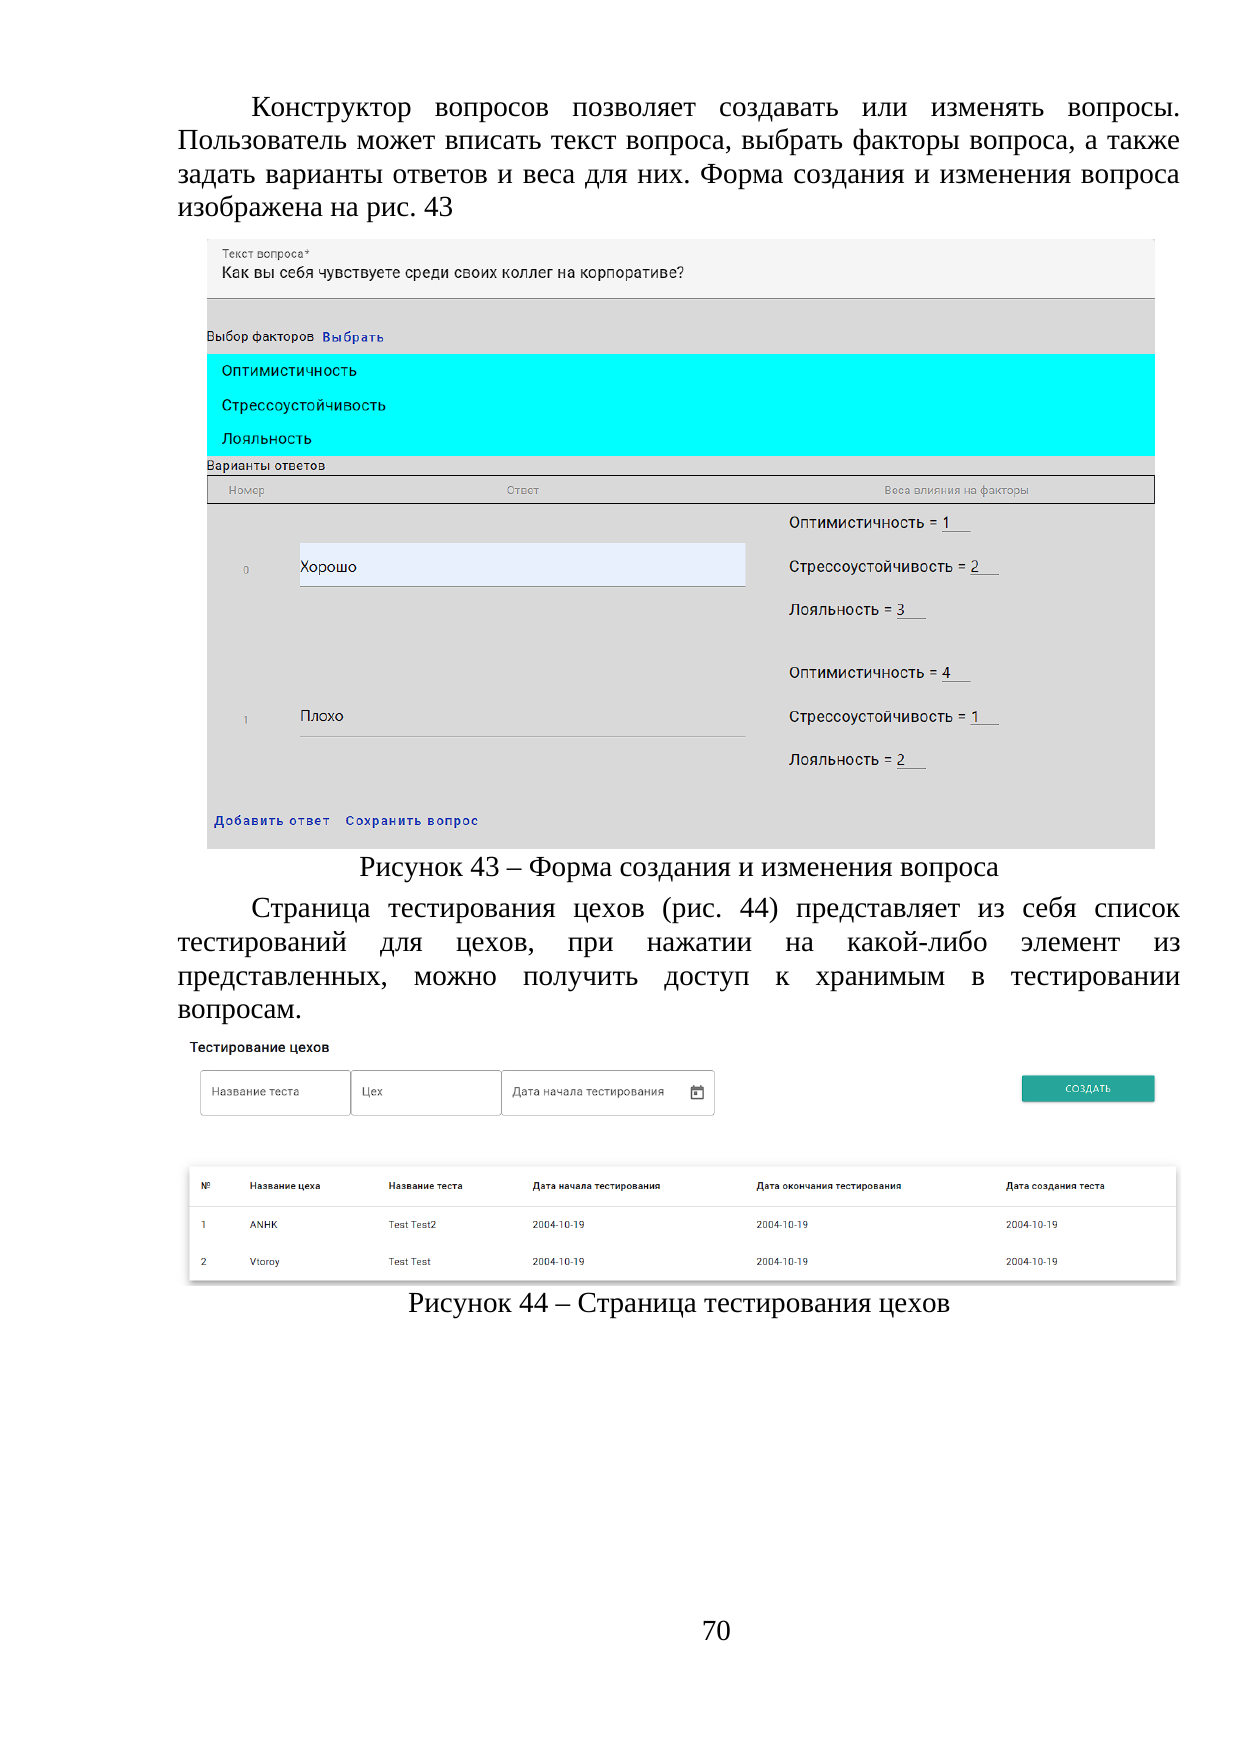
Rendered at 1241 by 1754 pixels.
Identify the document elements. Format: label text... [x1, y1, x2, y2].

picture [177, 1037, 1182, 1286]
picture [201, 235, 1158, 849]
text Страница тестирования цехов (рис. 44) представляет из себя список тестирований для цехов, при нажатии на какой-либо элемент из представленных, можно получить доступ к хранимым в тестировании вопросам. [177, 891, 1181, 1025]
text Конструктор вопросов позволяет создавать или изменять вопросы. Пользователь может вписать текст вопроса, выбрать факторы вопроса, а также задать варианты ответов и веса для них. Форма создания и изменения вопроса изображена на рис. 43 [177, 89, 1181, 223]
